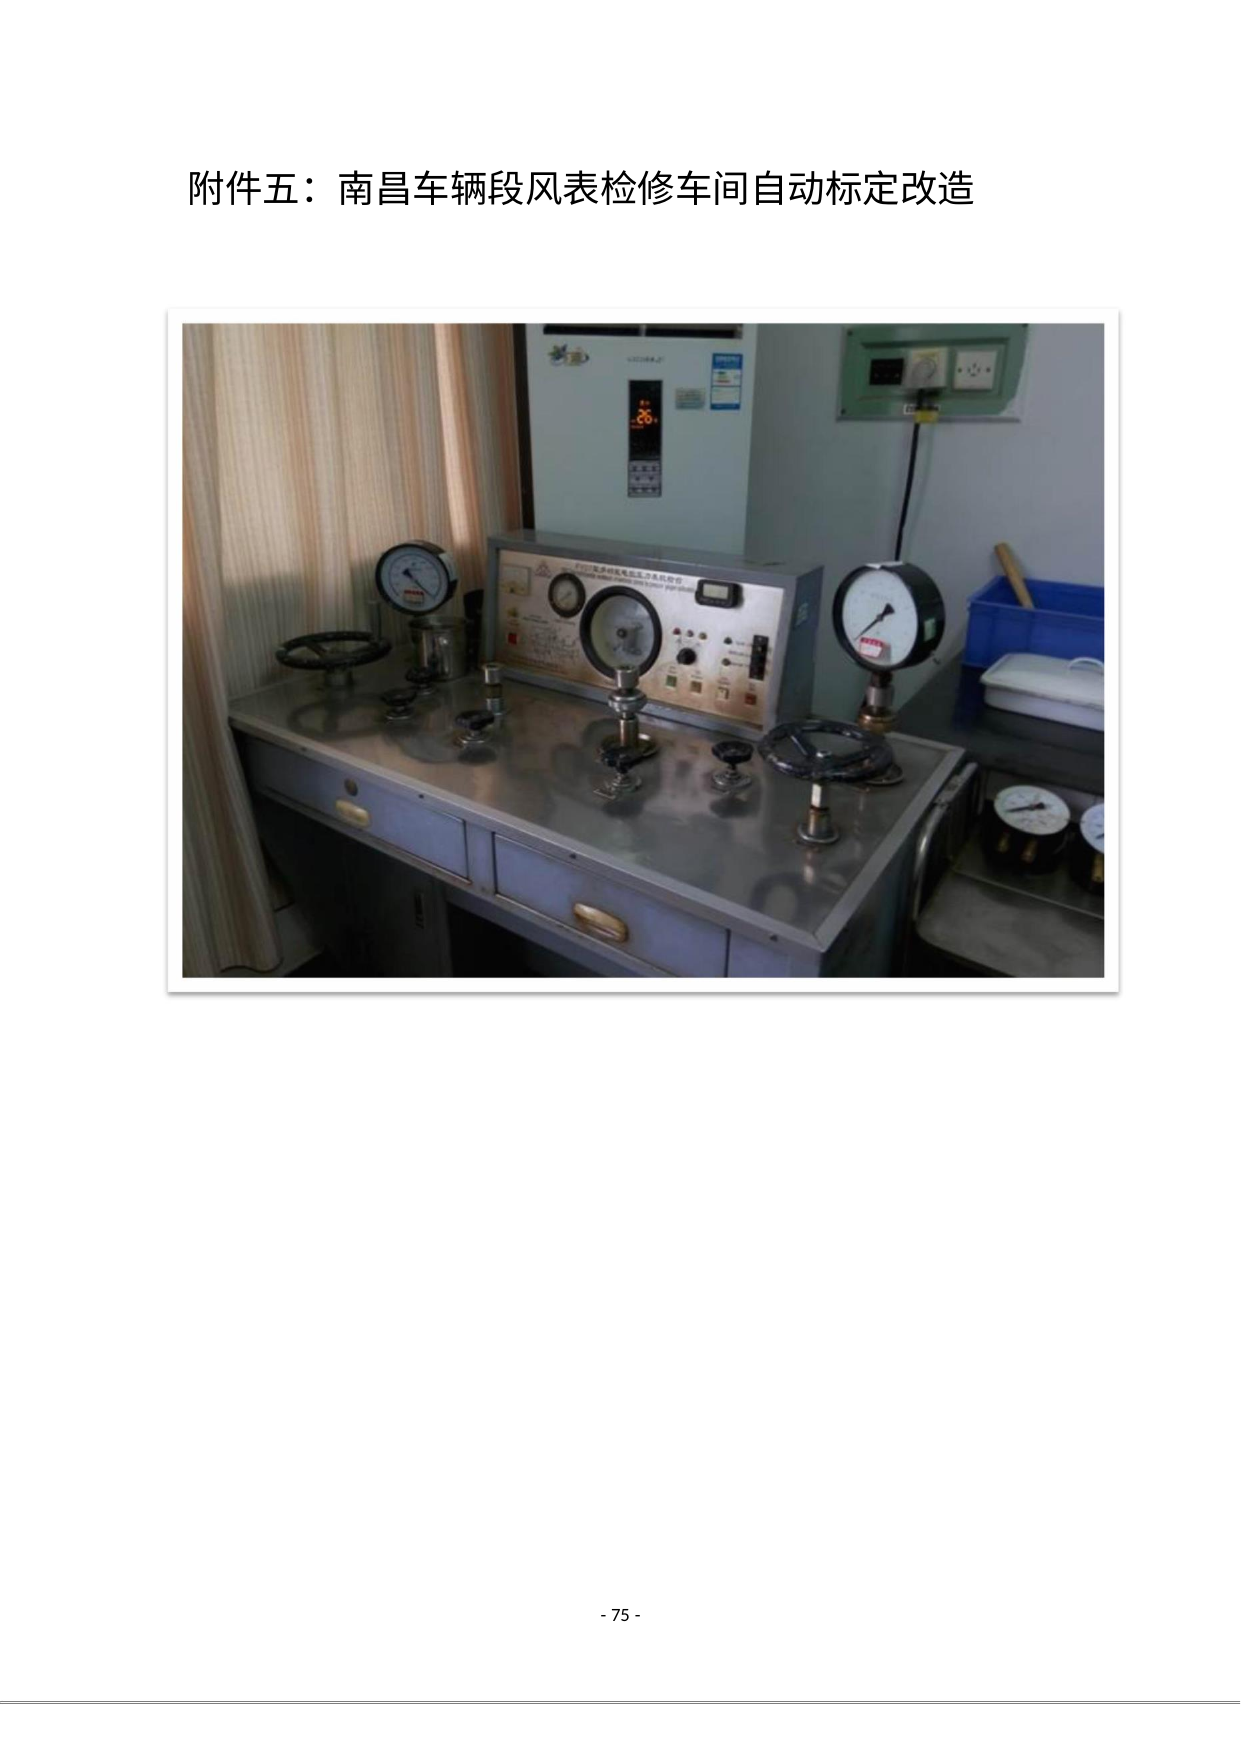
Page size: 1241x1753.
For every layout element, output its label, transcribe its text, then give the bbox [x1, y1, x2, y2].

text - 75 - [600, 1605, 1230, 1626]
picture [0, 1699, 1241, 1708]
text 附件五：南昌车辆段风表检修车间自动标定改造 [188, 171, 1230, 211]
picture [154, 298, 1131, 1008]
